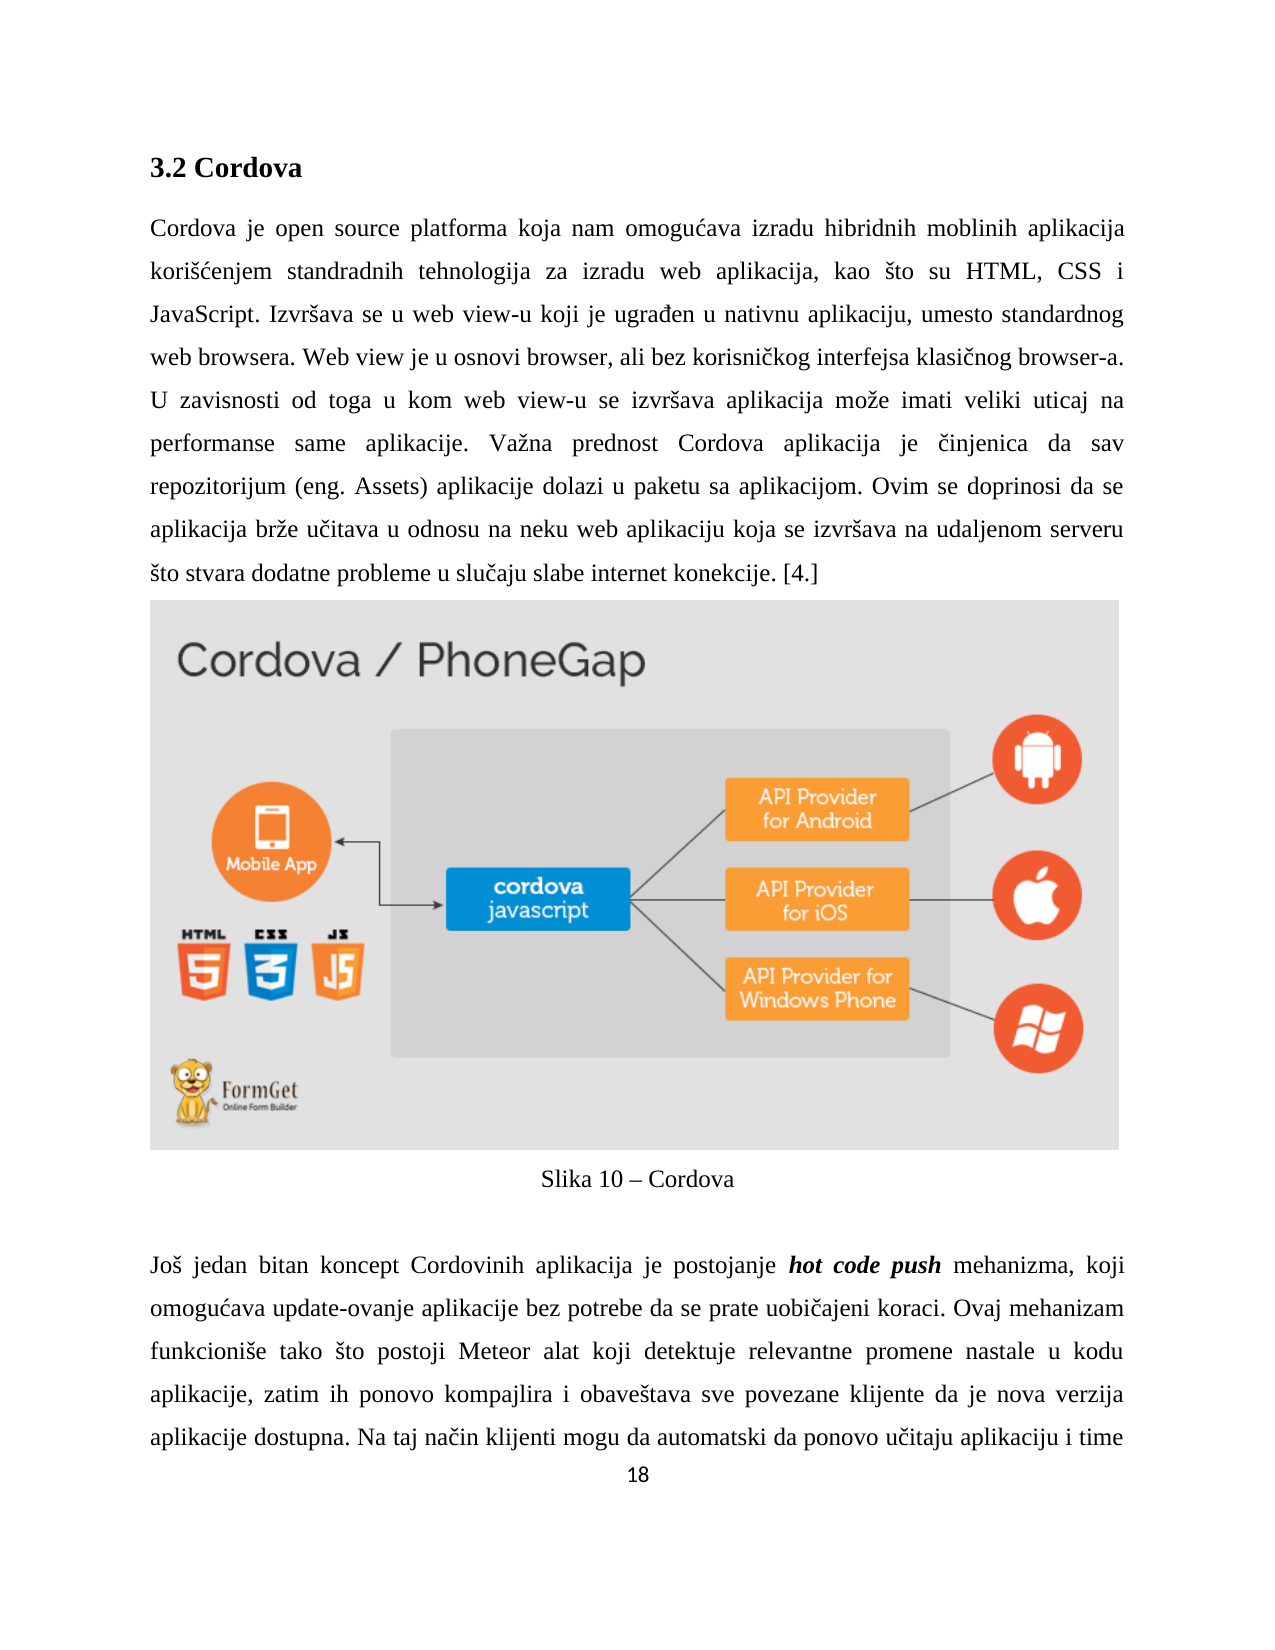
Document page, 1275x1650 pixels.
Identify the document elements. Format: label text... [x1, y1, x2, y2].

text Cordova je open source platforma koja nam omogućava izradu hibridnih moblinih aplikacija korišćenjem standradnih tehnologija za izradu web aplikacija, kao što su HTML, CSS i JavaScript. Izvršava se u web view-u koji je ugrađen u nativnu aplikaciju, umesto standardnog web browsera. Web view je u osnovi browser, ali bez korisničkog interfejsa klasičnog browser-a. U zavisnosti od toga u kom web view-u se izvršava aplikacija može imati veliki uticaj na performanse same aplikacije. Važna prednost Cordova aplikacija je činjenica da sav repozitorijum (eng. Assets) aplikacije dolazi u paketu sa aplikacijom. Ovim se doprinosi da se aplikacija brže učitava u odnosu na neku web aplikaciju koja se izvršava na udaljenom serveru što stvara dodatne probleme u slučaju slabe internet konekcije. [4.] [150, 213, 1125, 586]
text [150, 1250, 1125, 1451]
text Slika 10 – Cordova [150, 1164, 1125, 1192]
picture [150, 600, 1119, 1150]
subtitle 3.2 Cordova [150, 150, 1275, 183]
